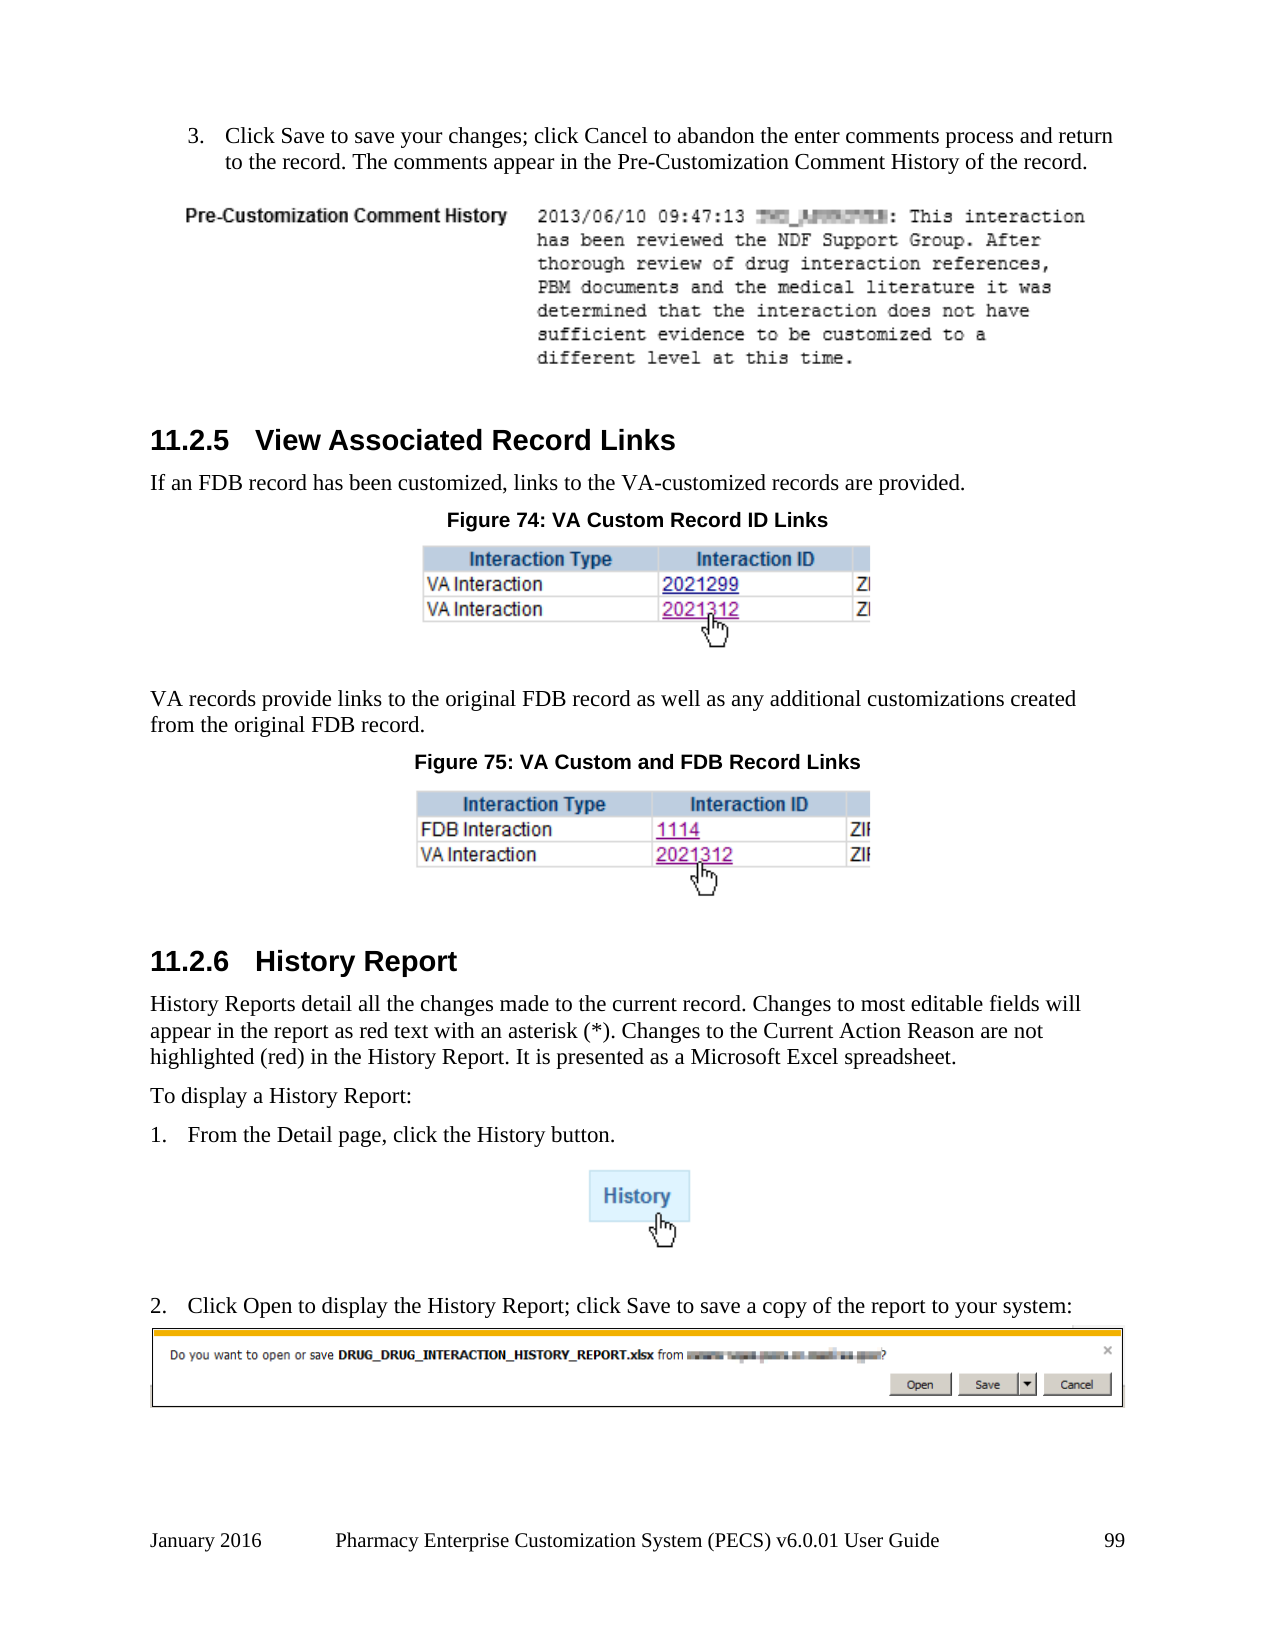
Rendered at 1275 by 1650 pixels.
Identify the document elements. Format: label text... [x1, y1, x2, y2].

text To display a History Report: [150, 1082, 1125, 1108]
text VA records provide links to the original FDB record as well as any additional customizations created from the original FDB record. [150, 685, 1125, 738]
list Click Save to save your changes; click Cancel to abandon the enter comments process and return to the record. The comments appear in the Pre-Customization Comment History of the record. [187, 122, 1125, 174]
list Click Open to display the History Report; click Save to save a copy of the report to your system: [150, 1293, 1125, 1319]
text If an FDB record has been customized, links to the VA-customized records are provided. [150, 469, 1125, 495]
picture [150, 1325, 1125, 1409]
list From the Detail page, click the History button. [150, 1121, 1125, 1147]
picture [168, 199, 1107, 386]
subtitle History Report [150, 944, 1125, 978]
picture [404, 538, 871, 660]
picture [404, 780, 871, 907]
text History Reports detail all the changes made to the current record. Changes to most editable fields will appear in the report as red text with an asterisk (*). Changes to the Current Action Reason are not highlighted (red) in the History Report. It is presented as a Microsoft Excel spreadsheet. [150, 991, 1125, 1069]
picture [553, 1153, 722, 1268]
subtitle View Associated Record Links [150, 423, 1125, 457]
